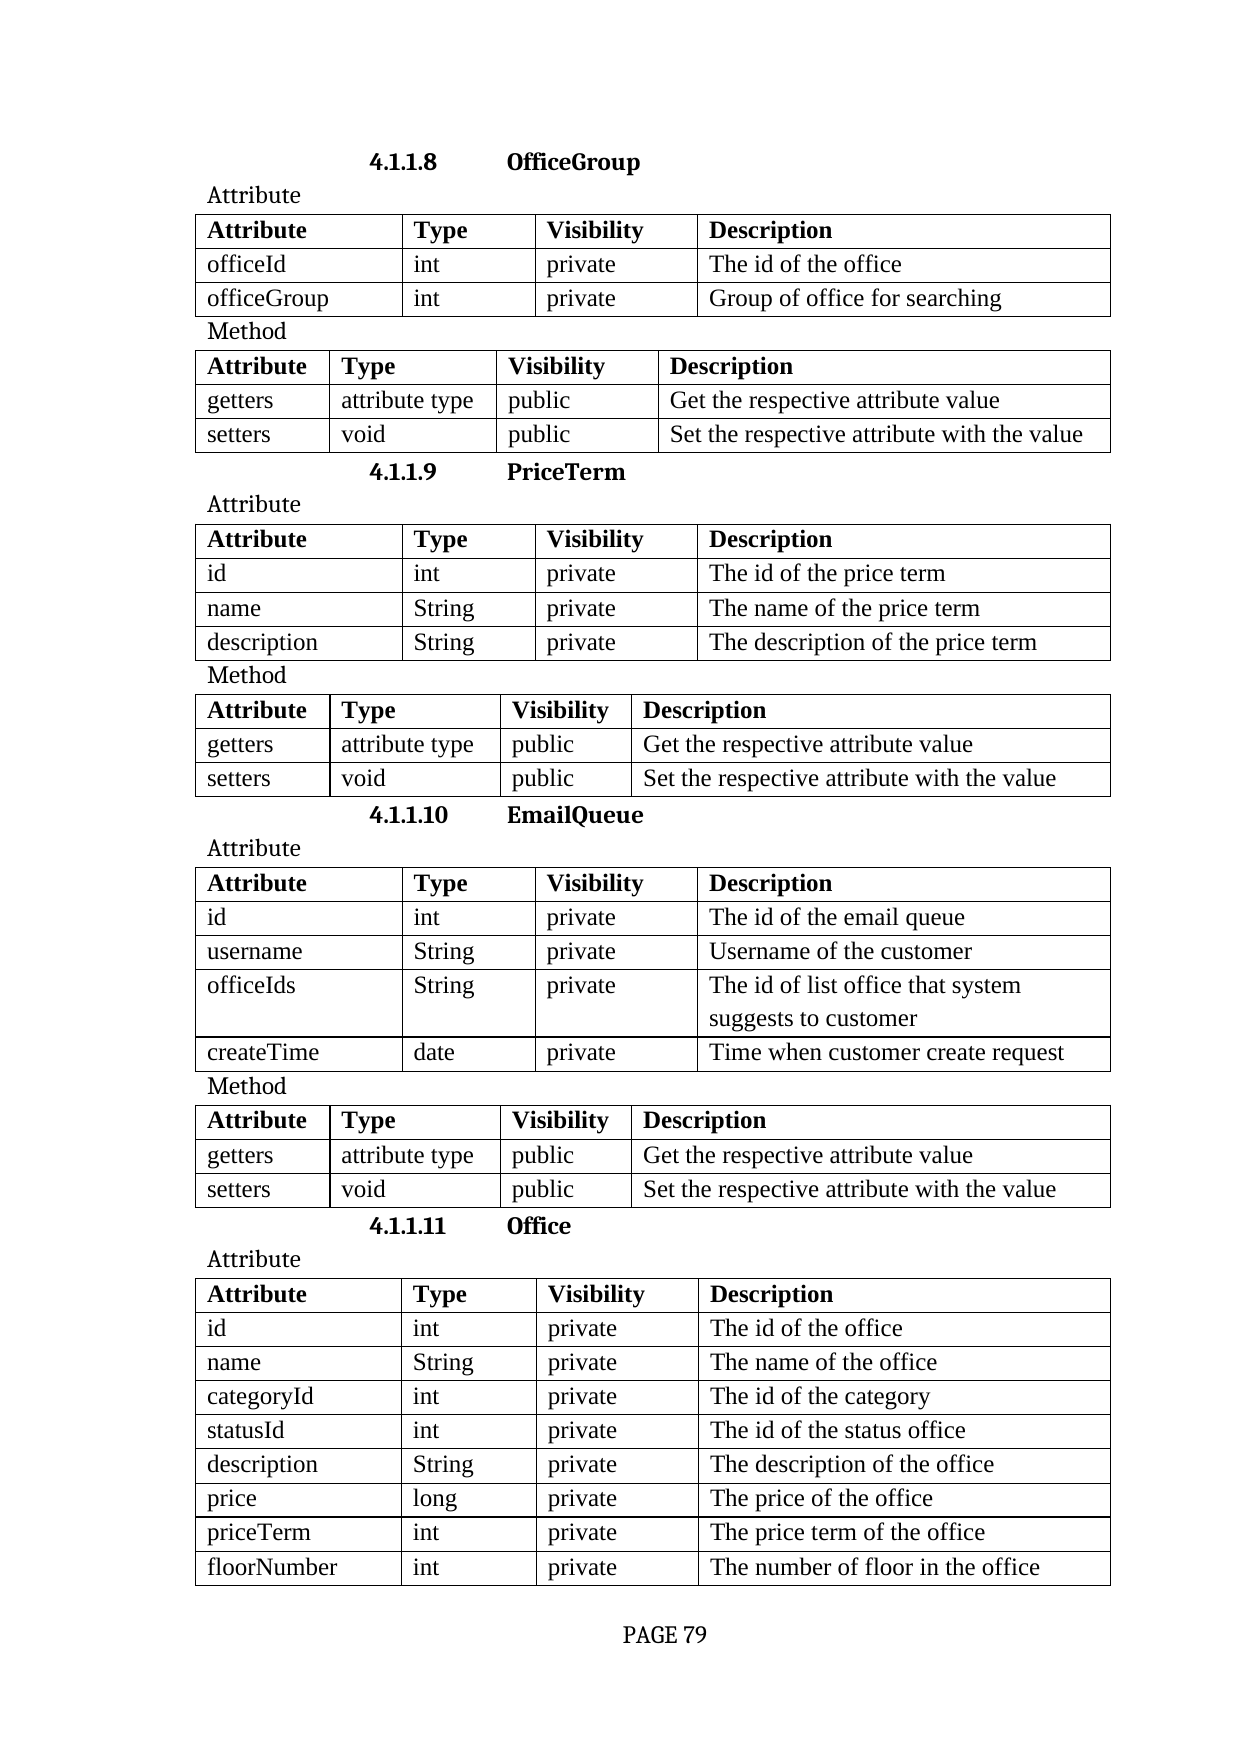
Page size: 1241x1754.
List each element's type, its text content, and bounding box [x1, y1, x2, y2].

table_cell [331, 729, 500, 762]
text Method [207, 317, 1122, 346]
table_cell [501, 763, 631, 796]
text Method [207, 1072, 1122, 1100]
subtitle PriceTerm [369, 457, 1122, 486]
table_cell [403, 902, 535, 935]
subtitle EmailQueue [369, 801, 1122, 830]
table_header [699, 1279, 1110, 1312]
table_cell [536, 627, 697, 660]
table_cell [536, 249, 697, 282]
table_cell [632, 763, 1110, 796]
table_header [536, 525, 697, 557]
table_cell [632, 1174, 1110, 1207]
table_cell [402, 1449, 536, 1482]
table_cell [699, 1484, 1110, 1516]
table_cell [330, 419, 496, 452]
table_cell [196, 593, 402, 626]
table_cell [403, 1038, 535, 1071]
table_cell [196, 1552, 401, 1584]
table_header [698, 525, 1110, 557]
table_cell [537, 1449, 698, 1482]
subtitle Office [369, 1212, 1122, 1241]
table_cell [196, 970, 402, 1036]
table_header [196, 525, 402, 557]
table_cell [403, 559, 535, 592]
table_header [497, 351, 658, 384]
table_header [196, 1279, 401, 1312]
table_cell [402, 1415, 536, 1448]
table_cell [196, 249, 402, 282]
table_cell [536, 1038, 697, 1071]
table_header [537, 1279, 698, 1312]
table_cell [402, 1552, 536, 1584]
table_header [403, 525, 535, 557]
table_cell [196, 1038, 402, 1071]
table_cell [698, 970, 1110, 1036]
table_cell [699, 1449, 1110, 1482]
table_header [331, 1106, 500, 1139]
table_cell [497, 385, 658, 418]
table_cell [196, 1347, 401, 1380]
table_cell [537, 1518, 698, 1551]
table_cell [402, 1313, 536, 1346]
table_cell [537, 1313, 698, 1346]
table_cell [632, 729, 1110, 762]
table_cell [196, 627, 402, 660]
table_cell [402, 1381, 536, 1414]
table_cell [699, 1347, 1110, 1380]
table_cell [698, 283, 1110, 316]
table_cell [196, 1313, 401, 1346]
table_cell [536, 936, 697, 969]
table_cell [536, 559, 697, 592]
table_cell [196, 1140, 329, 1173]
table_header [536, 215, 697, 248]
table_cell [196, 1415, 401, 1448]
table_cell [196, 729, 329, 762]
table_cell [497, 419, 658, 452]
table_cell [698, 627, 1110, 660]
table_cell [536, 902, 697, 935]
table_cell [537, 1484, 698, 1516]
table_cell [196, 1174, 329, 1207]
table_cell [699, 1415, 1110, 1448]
text Attribute [207, 181, 1122, 209]
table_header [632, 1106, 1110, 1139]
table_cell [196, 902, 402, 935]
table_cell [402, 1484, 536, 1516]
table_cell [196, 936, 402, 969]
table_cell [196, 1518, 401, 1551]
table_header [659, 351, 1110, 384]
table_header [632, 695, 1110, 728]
text Method [207, 661, 1122, 689]
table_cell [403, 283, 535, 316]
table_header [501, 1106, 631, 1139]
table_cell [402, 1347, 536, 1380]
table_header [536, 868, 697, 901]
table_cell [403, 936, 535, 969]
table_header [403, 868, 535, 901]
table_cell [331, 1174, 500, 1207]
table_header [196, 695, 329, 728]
subtitle OfficeGroup [369, 148, 1122, 176]
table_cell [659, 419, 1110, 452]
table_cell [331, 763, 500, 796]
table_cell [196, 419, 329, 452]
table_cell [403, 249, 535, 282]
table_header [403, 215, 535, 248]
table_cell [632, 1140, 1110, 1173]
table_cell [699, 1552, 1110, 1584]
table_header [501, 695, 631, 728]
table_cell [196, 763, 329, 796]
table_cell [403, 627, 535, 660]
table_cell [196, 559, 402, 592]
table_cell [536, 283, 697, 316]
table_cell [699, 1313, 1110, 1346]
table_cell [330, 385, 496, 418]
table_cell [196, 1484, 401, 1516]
text Attribute [207, 834, 1122, 863]
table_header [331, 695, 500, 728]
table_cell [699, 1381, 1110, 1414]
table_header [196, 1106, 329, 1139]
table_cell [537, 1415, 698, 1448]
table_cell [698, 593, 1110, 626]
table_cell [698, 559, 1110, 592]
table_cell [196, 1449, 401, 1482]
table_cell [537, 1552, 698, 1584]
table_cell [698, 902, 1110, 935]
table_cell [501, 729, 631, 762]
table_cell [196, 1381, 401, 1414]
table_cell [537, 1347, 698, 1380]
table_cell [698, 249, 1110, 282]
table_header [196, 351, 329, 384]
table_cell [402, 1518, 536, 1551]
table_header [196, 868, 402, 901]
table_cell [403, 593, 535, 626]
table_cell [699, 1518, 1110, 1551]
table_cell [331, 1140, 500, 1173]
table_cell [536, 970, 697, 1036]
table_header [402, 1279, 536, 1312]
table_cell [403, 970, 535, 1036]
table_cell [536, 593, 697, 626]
text Attribute [207, 490, 1122, 519]
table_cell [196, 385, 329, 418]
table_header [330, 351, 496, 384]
text Attribute [207, 1245, 1122, 1274]
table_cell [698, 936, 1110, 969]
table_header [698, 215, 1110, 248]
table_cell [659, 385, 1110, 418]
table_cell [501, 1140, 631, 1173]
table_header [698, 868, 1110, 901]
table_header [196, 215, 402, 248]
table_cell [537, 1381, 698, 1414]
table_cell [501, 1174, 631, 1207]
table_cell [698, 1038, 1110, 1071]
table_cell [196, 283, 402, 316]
